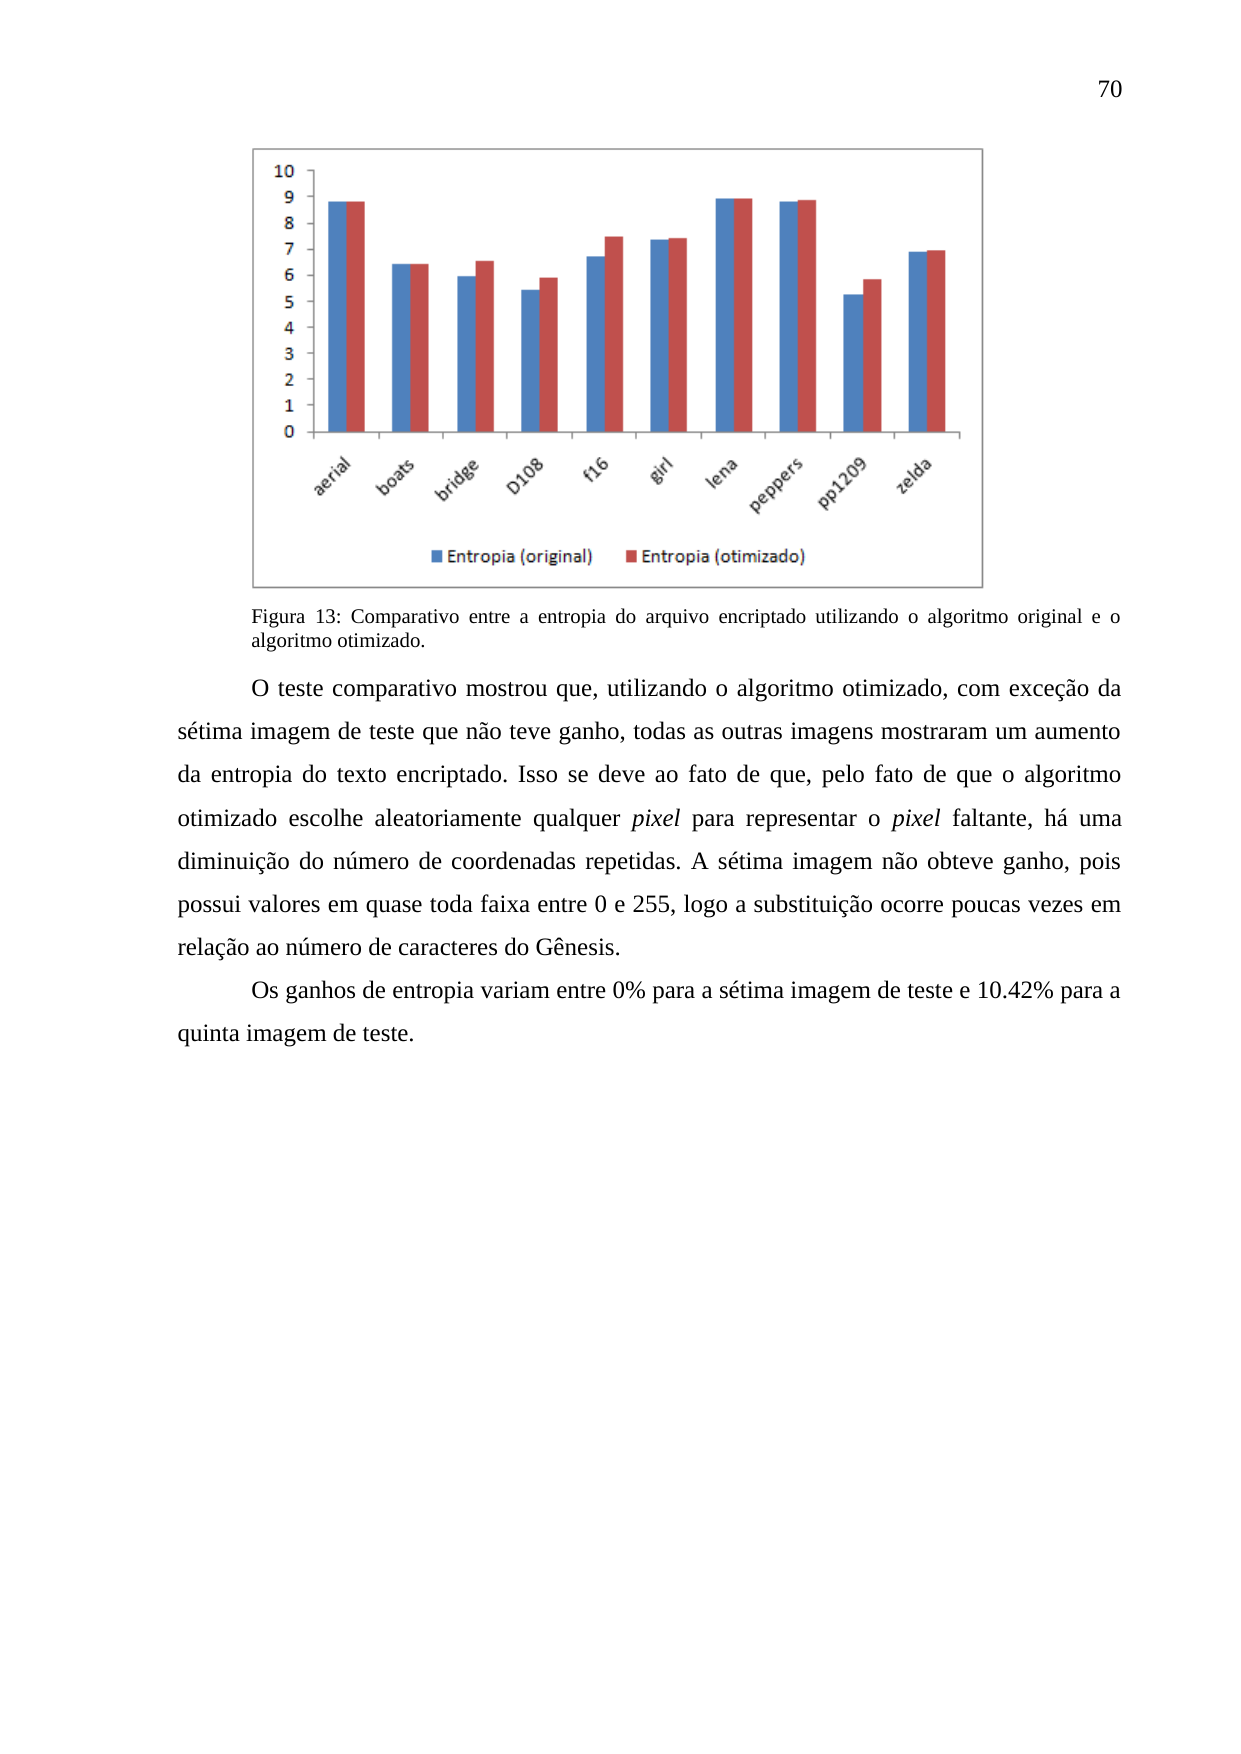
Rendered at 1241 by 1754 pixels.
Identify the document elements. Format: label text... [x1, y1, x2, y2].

text O teste comparativo mostrou que, utilizando o algoritmo otimizado, com exceção da sétima imagem de teste que não teve ganho, todas as outras imagens mostraram um aumento da entropia do texto encriptado. Isso se deve ao fato de que, pelo fato de que o algoritmo otimizado escolhe aleatoriamente qualquer pixel para representar o pixel faltante, há uma diminuição do número de coordenadas repetidas. A sétima imagem não obteve ganho, pois possui valores em quase toda faixa entre 0 e 255, logo a substituição ocorre poucas vezes em relação ao número de caracteres do Gênesis. [177, 673, 1122, 961]
picture [251, 147, 985, 590]
text Os ganhos de entropia variam entre 0% para a sétima imagem de teste e 10.42% para a quinta imagem de teste. [177, 975, 1122, 1047]
